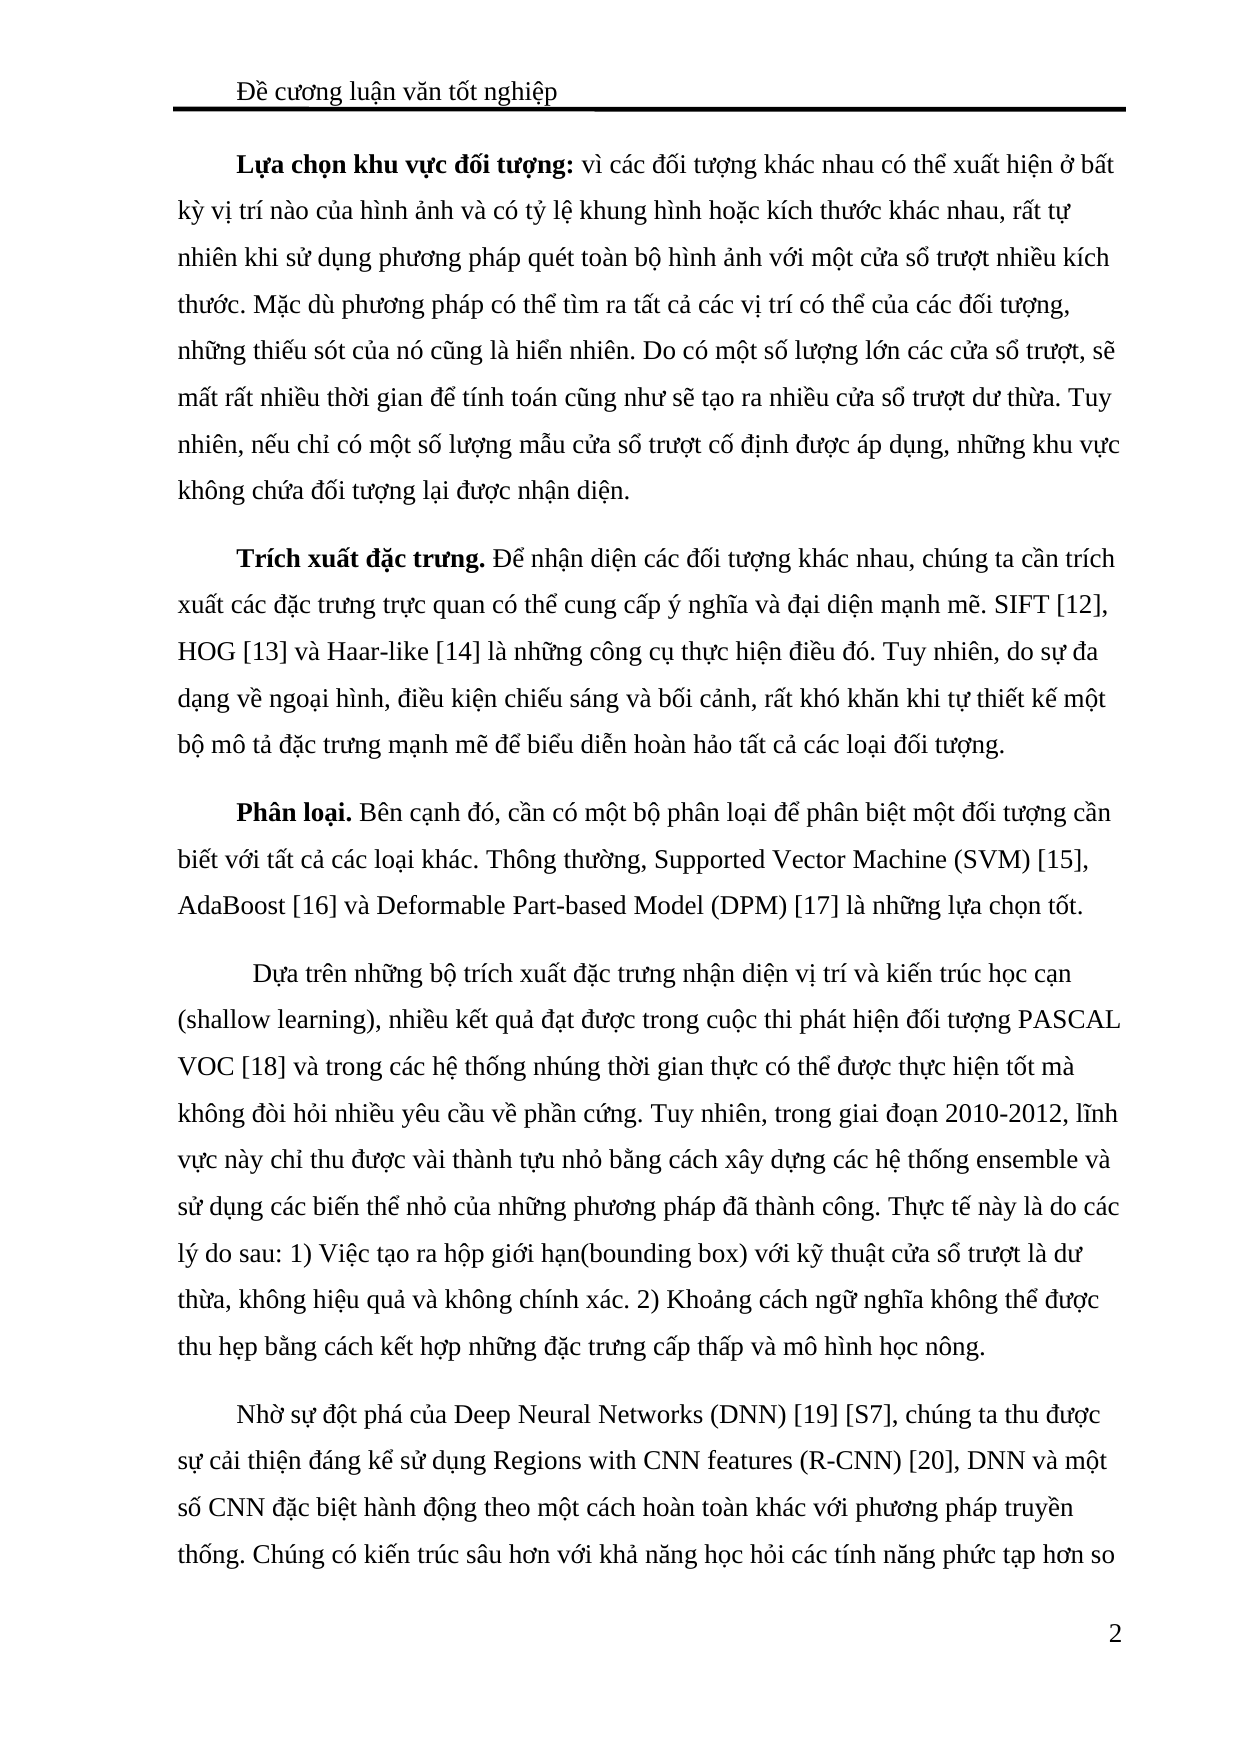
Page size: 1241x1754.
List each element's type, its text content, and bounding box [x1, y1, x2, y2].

text Phân loại. Bên cạnh đó, cần có một bộ phân loại để phân biệt một đối tượng cần biết với tất cả các loại khác. Thông thường, Supported Vector Machine (SVM) [15], AdaBoost [16] và Deformable Part-based Model (DPM) [17] là những lựa chọn tốt. [177, 796, 1122, 921]
text Trích xuất đặc trưng. Để nhận diện các đối tượng khác nhau, chúng ta cần trích xuất các đặc trưng trực quan có thể cung cấp ý nghĩa và đại diện mạnh mẽ. SIFT [12], HOG [13] và Haar-like [14] là những công cụ thực hiện điều đó. Tuy nhiên, do sự đa dạng về ngoại hình, điều kiện chiếu sáng và bối cảnh, rất khó khăn khi tự thiết kế một bộ mô tả đặc trưng mạnh mẽ để biểu diễn hoàn hảo tất cả các loại đối tượng. [177, 542, 1122, 760]
text Dựa trên những bộ trích xuất đặc trưng nhận diện vị trí và kiến trúc học cạn (shallow learning), nhiều kết quả đạt được trong cuộc thi phát hiện đối tượng PASCAL VOC [18] và trong các hệ thống nhúng thời gian thực có thể được thực hiện tốt mà không đòi hỏi nhiều yêu cầu về phần cứng. Tuy nhiên, trong giai đoạn 2010-2012, lĩnh vực này chỉ thu được vài thành tựu nhỏ bằng cách xây dựng các hệ thống ensemble và sử dụng các biến thể nhỏ của những phương pháp đã thành công. Thực tế này là do các lý do sau: 1) Việc tạo ra hộp giới hạn(bounding box) với kỹ thuật cửa sổ trượt là dư thừa, không hiệu quả và không chính xác. 2) Khoảng cách ngữ nghĩa không thể được thu hẹp bằng cách kết hợp những đặc trưng cấp thấp và mô hình học nông. [177, 957, 1122, 1361]
text Lựa chọn khu vực đối tượng: vì các đối tượng khác nhau có thể xuất hiện ở bất kỳ vị trí nào của hình ảnh và có tỷ lệ khung hình hoặc kích thước khác nhau, rất tự nhiên khi sử dụng phương pháp quét toàn bộ hình ảnh với một cửa sổ trượt nhiều kích thước. Mặc dù phương pháp có thể tìm ra tất cả các vị trí có thể của các đối tượng, những thiếu sót của nó cũng là hiển nhiên. Do có một số lượng lớn các cửa sổ trượt, sẽ mất rất nhiều thời gian để tính toán cũng như sẽ tạo ra nhiều cửa sổ trượt dư thừa. Tuy nhiên, nếu chỉ có một số lượng mẫu cửa sổ trượt cố định được áp dụng, những khu vực không chứa đối tượng lại được nhận diện. [177, 148, 1122, 506]
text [177, 1398, 1122, 1569]
